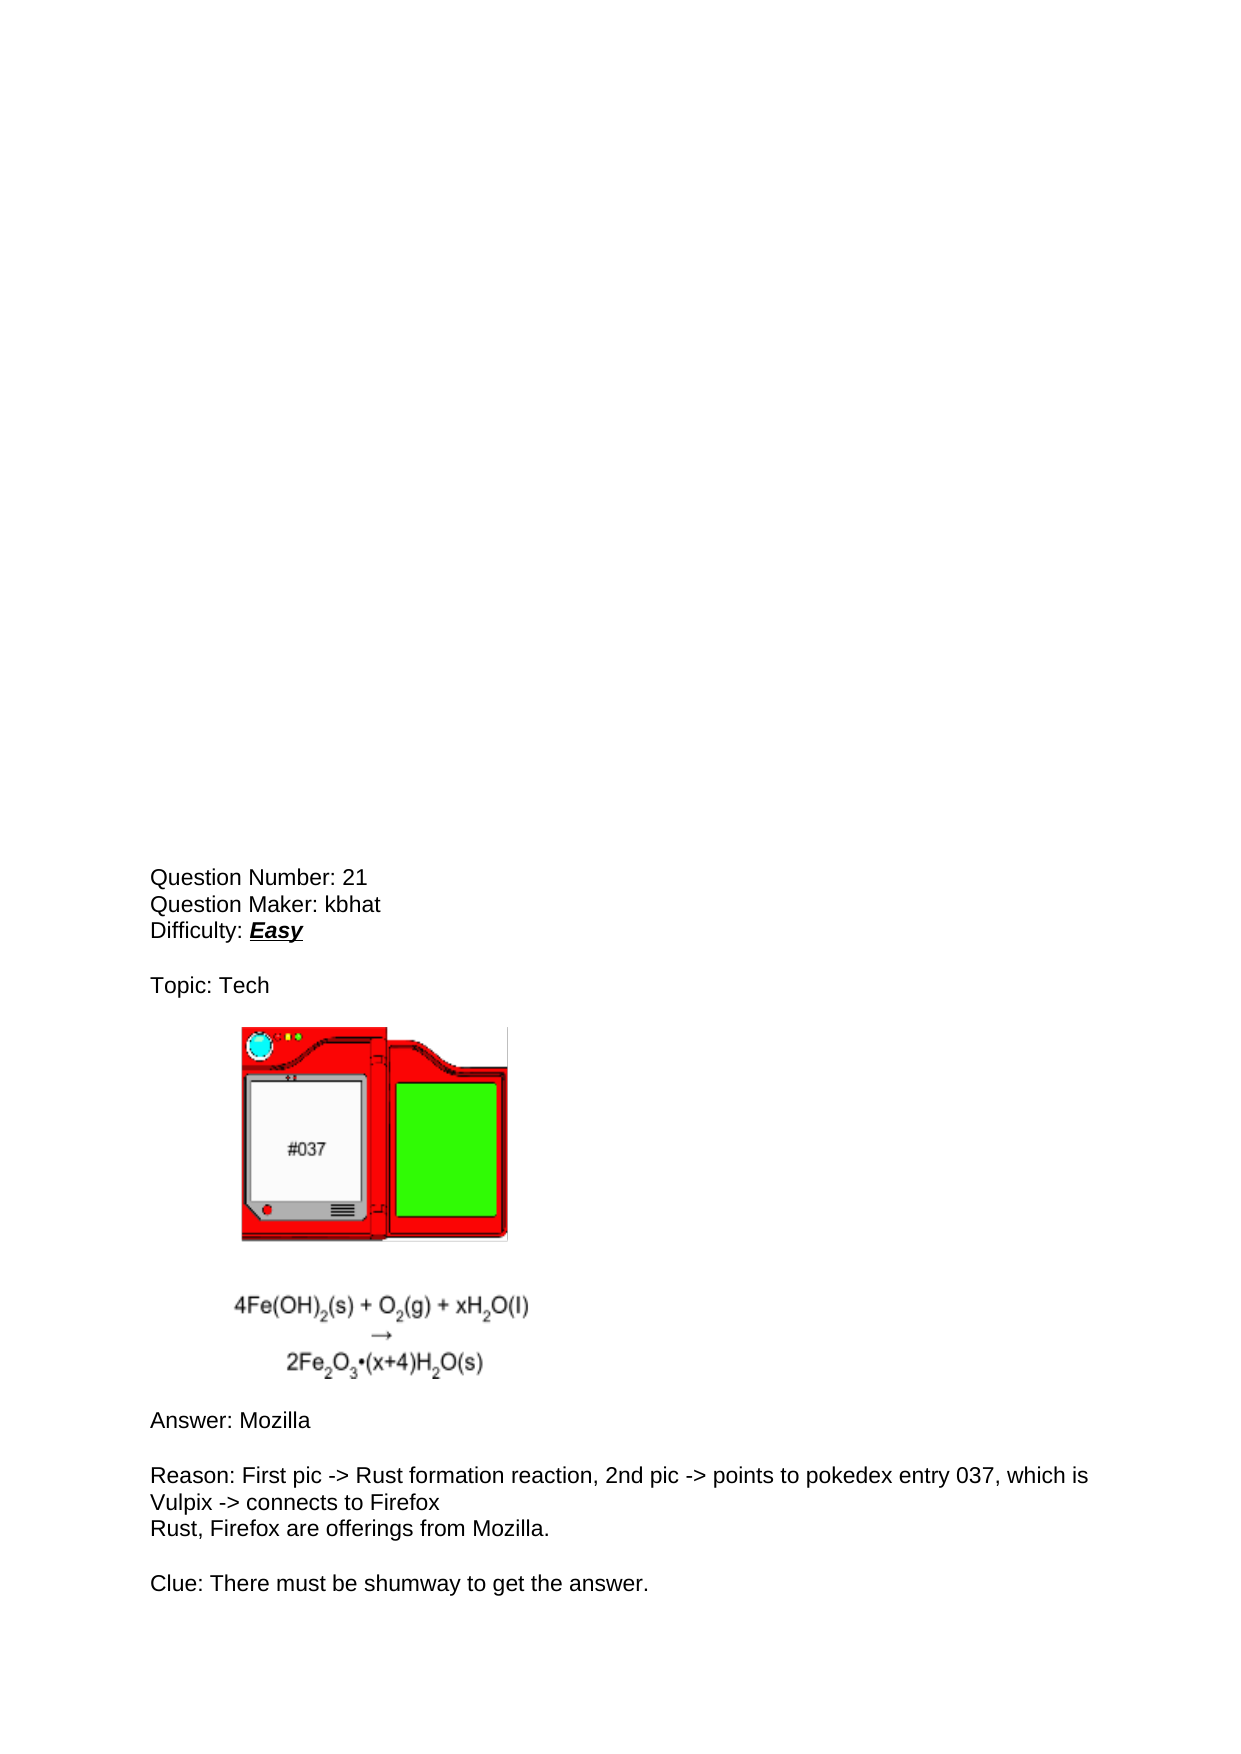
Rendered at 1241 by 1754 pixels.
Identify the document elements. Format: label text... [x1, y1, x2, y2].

text Clue: There must be shumway to get the answer. [150, 1570, 1090, 1596]
picture [150, 1027, 614, 1379]
text Topic: Tech [150, 972, 1090, 998]
text Answer: Mozilla [150, 1407, 1090, 1433]
text Question Maker: kbhat [150, 891, 1090, 917]
text Difficulty: Easy [150, 917, 1090, 943]
text Question Number: 21 [150, 864, 1090, 891]
text Rust, Firefox are offerings from Mozilla. [150, 1515, 1090, 1541]
text Reason: First pic -> Rust formation reaction, 2nd pic -> points to pokedex entry 037, which is Vulpix -> connects to Firefox [150, 1462, 1090, 1515]
